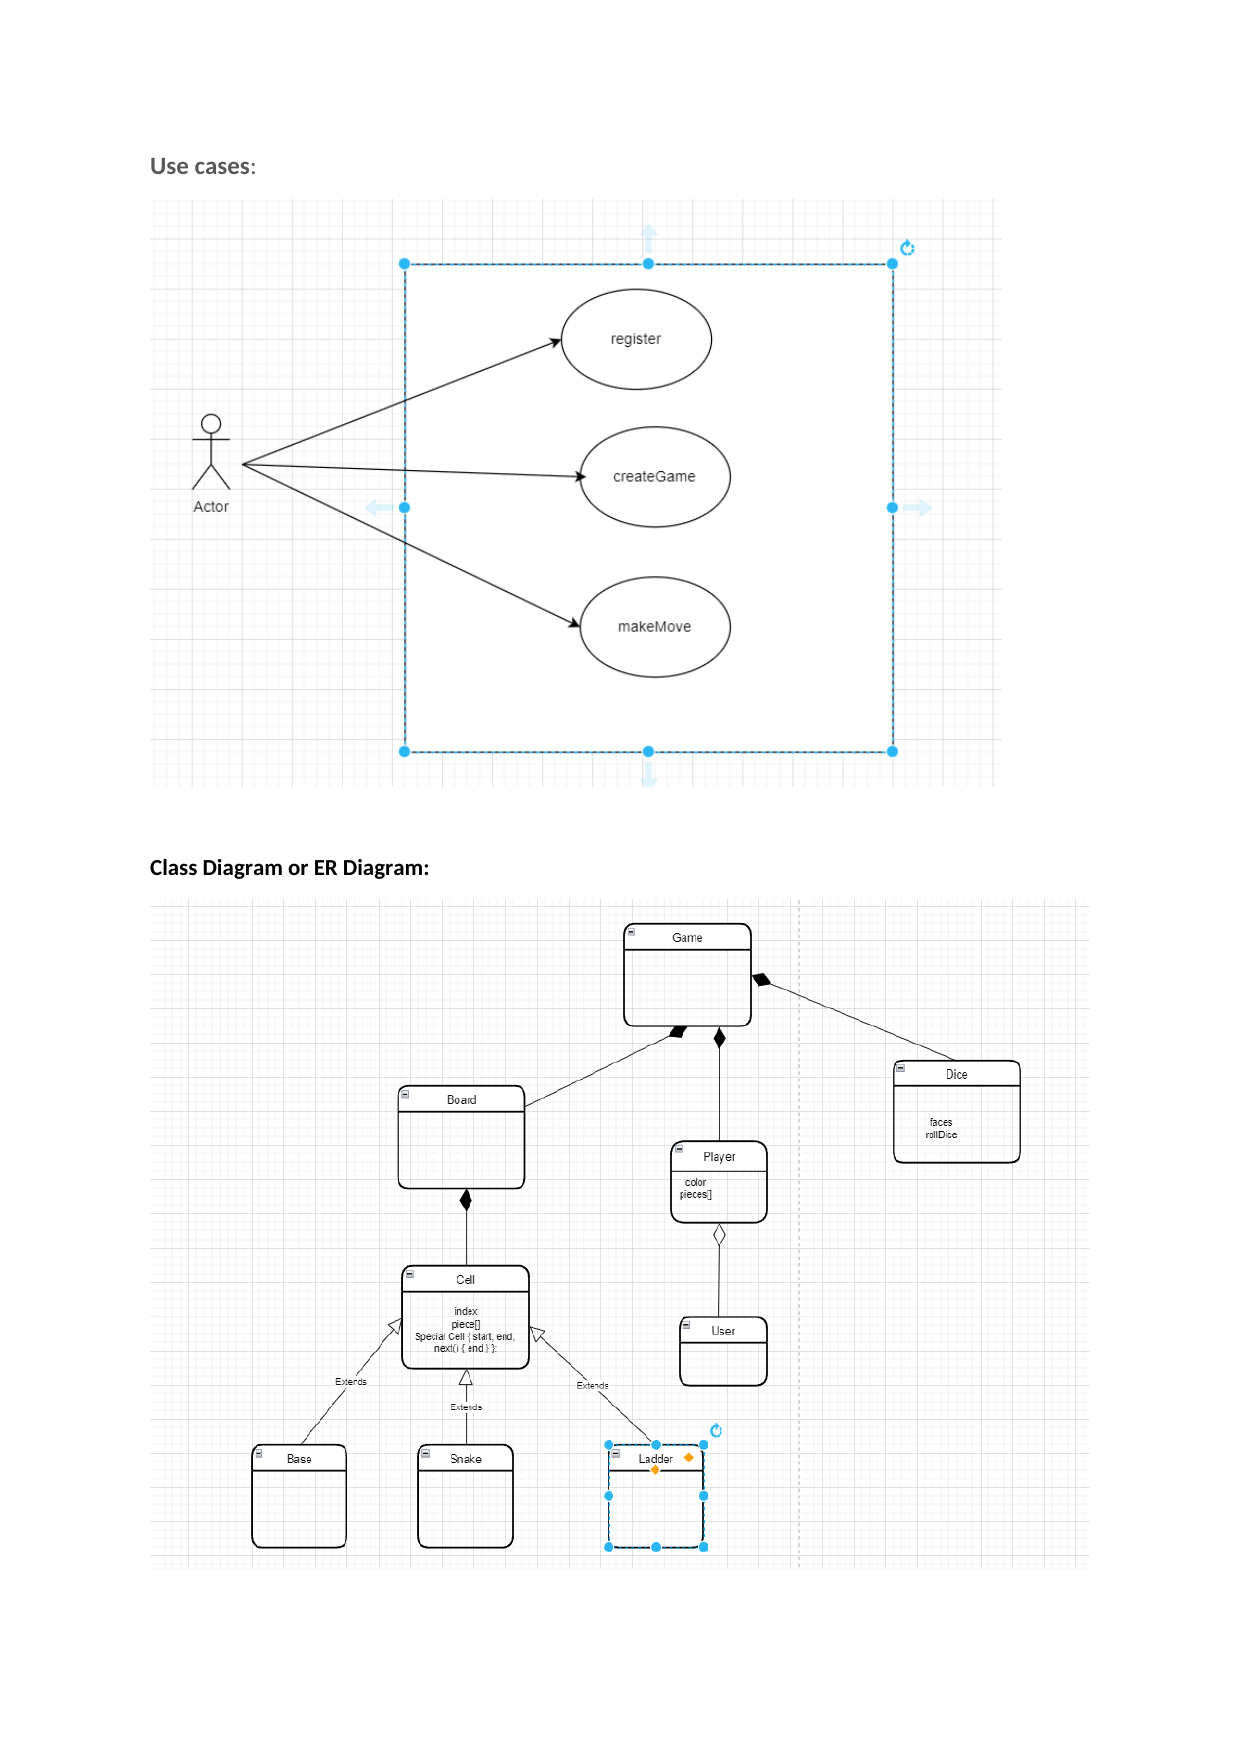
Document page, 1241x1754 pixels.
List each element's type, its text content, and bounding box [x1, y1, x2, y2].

picture [150, 899, 1090, 1570]
text Class Diagram or ER Diagram: [150, 853, 1090, 881]
text Use cases: [150, 150, 1090, 181]
picture [150, 199, 1002, 787]
